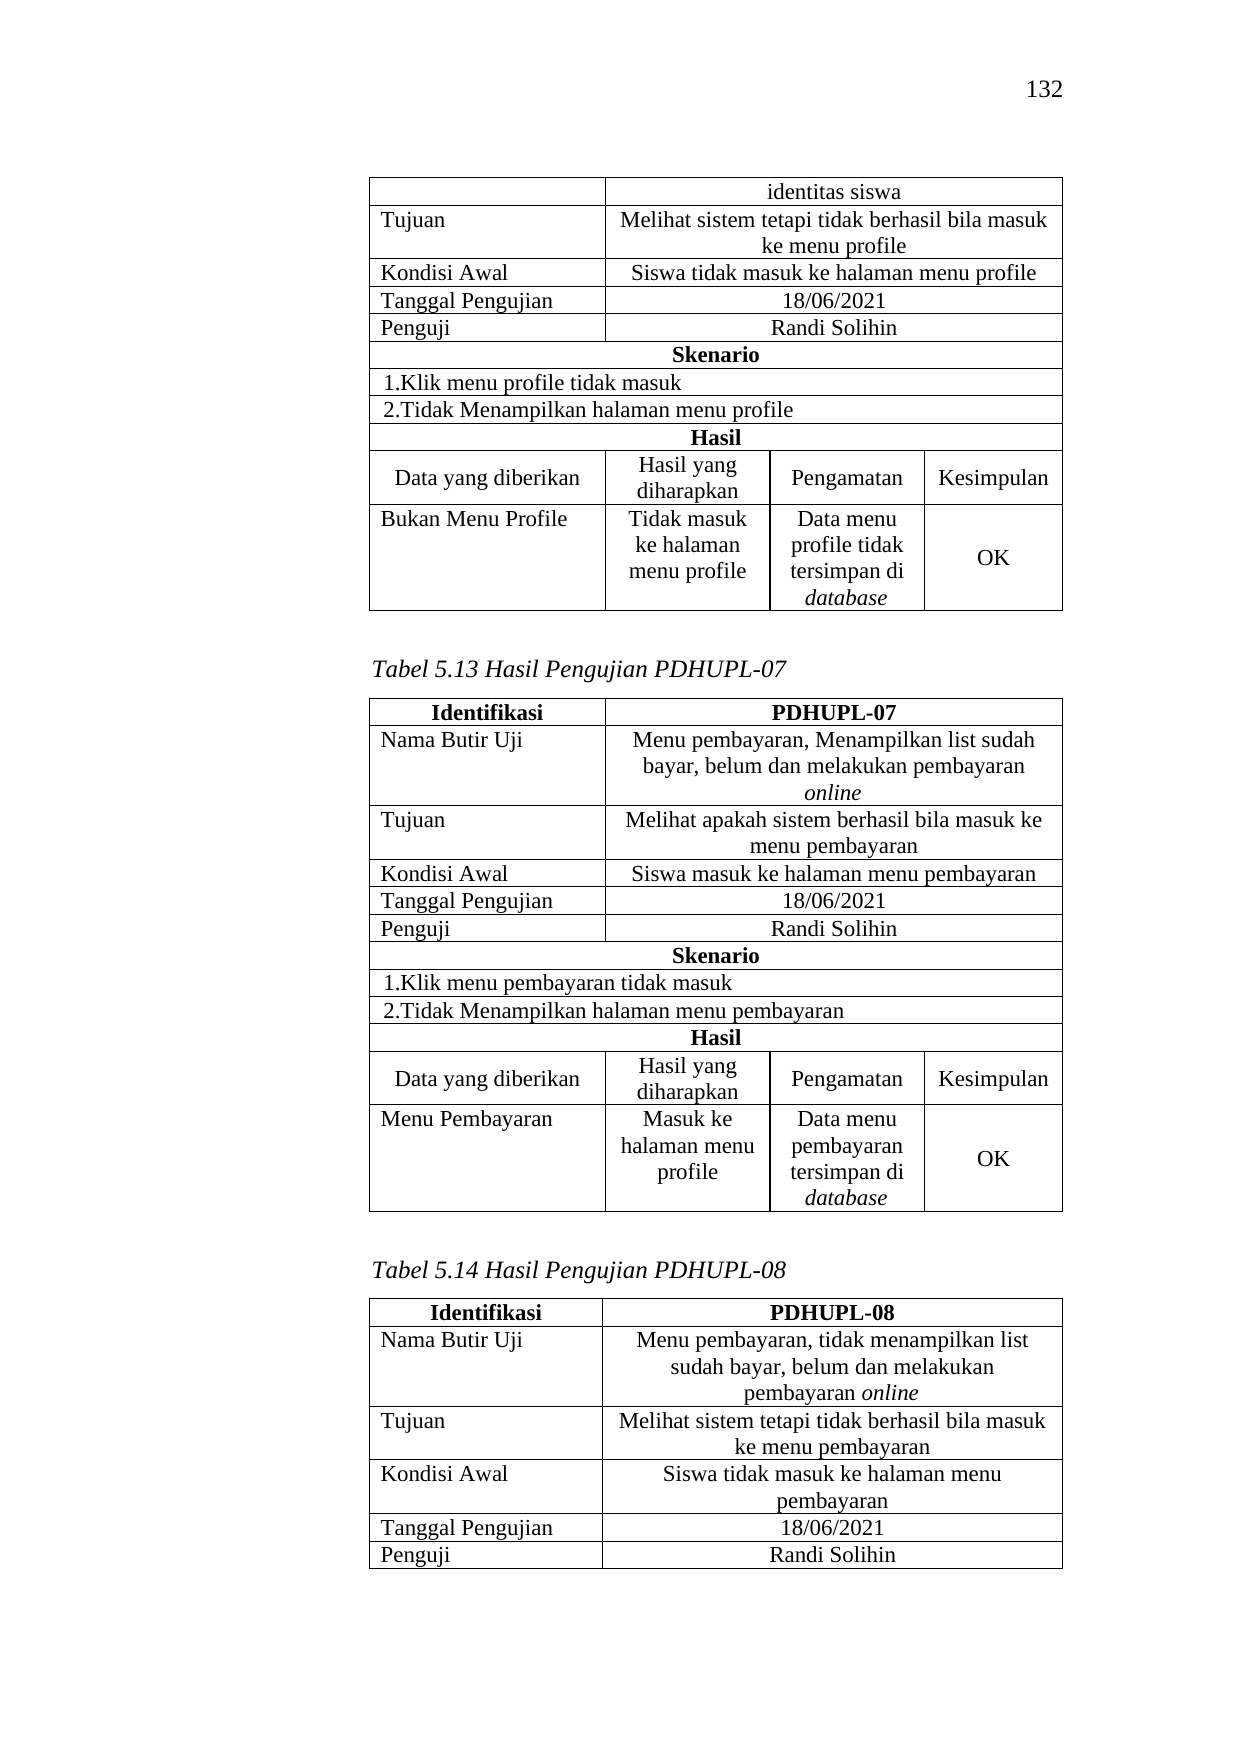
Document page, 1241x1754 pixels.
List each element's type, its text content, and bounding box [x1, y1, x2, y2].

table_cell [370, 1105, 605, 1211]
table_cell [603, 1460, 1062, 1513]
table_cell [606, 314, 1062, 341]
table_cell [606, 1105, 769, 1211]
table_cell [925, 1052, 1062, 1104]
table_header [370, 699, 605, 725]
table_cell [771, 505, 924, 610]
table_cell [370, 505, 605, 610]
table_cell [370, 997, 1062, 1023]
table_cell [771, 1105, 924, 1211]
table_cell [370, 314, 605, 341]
list Tabel 5.14 Hasil Pengujian PDHUPL-08 [354, 1255, 1063, 1284]
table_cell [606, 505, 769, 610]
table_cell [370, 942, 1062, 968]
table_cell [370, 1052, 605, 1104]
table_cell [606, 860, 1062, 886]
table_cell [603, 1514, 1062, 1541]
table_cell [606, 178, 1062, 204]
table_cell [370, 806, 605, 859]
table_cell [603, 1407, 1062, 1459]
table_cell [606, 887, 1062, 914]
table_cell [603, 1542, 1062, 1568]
list Tabel 5.13 Hasil Pengujian PDHUPL-07 [354, 654, 1063, 683]
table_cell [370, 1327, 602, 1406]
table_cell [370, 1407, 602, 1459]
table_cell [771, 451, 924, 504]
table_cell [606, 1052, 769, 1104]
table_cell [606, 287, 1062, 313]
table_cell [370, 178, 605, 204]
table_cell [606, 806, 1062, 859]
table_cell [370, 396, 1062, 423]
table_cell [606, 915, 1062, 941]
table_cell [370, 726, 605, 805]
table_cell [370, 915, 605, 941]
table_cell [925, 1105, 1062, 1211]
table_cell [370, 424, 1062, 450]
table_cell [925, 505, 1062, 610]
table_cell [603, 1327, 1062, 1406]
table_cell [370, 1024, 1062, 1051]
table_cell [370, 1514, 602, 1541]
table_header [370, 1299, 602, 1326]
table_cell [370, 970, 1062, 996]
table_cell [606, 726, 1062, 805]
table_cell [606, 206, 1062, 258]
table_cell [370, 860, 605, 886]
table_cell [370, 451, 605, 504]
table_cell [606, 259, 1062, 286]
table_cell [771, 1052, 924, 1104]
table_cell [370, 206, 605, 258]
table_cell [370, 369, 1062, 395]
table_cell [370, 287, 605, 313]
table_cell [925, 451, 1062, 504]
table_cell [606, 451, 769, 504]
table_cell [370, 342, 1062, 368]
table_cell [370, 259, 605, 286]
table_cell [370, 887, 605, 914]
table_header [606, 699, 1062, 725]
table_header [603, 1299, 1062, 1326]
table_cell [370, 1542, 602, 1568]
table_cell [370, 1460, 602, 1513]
